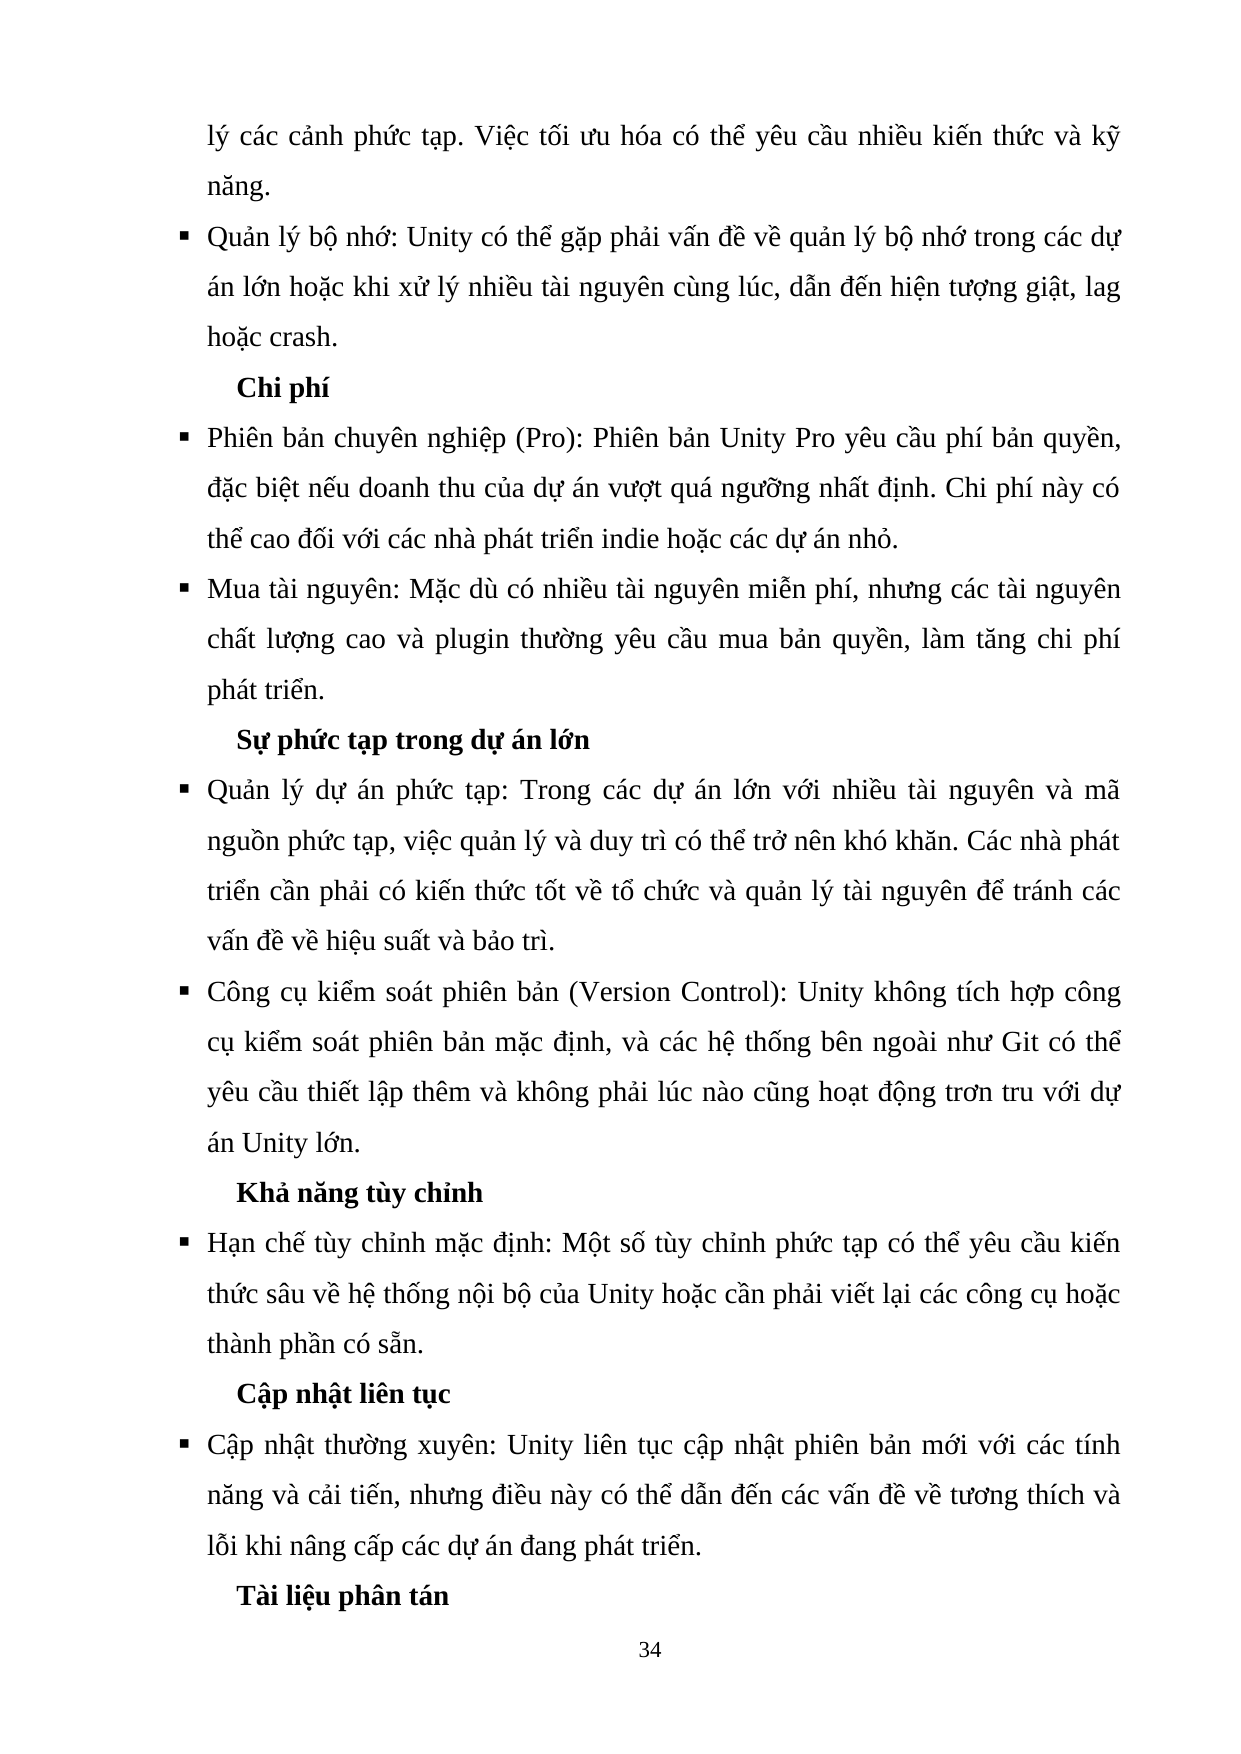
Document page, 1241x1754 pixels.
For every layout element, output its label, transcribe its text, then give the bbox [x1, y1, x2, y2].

text Cập nhật liên tục [177, 1377, 1122, 1410]
list Công cụ kiểm soát phiên bản (Version Control): Unity không tích hợp công cụ kiểm soát phiên bản mặc định, và các hệ thống bên ngoài như Git có thể yêu cầu thiết lập thêm và không phải lúc nào cũng hoạt động trơn tru với dự án Unity lớn. [177, 974, 1122, 1158]
list Cập nhật thường xuyên: Unity liên tục cập nhật phiên bản mới với các tính năng và cải tiến, nhưng điều này có thể dẫn đến các vấn đề về tương thích và lỗi khi nâng cấp các dự án đang phát triển. [177, 1427, 1122, 1561]
list Quản lý bộ nhớ: Unity có thể gặp phải vấn đề về quản lý bộ nhớ trong các dự án lớn hoặc khi xử lý nhiều tài nguyên cùng lúc, dẫn đến hiện tượng giật, lag hoặc crash. [177, 219, 1122, 353]
text Chi phí [177, 370, 1122, 403]
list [177, 118, 1122, 202]
text Tài liệu phân tán [177, 1578, 1122, 1611]
list Quản lý dự án phức tạp: Trong các dự án lớn với nhiều tài nguyên và mã nguồn phức tạp, việc quản lý và duy trì có thể trở nên khó khăn. Các nhà phát triển cần phải có kiến thức tốt về tổ chức và quản lý tài nguyên để tránh các vấn đề về hiệu suất và bảo trì. [177, 772, 1122, 957]
list Hạn chế tùy chỉnh mặc định: Một số tùy chỉnh phức tạp có thể yêu cầu kiến thức sâu về hệ thống nội bộ của Unity hoặc cần phải viết lại các công cụ hoặc thành phần có sẵn. [177, 1226, 1122, 1360]
list Mua tài nguyên: Mặc dù có nhiều tài nguyên miễn phí, nhưng các tài nguyên chất lượng cao và plugin thường yêu cầu mua bản quyền, làm tăng chi phí phát triển. [177, 571, 1122, 705]
text Khả năng tùy chỉnh [177, 1175, 1122, 1209]
list Phiên bản chuyên nghiệp (Pro): Phiên bản Unity Pro yêu cầu phí bản quyền, đặc biệt nếu doanh thu của dự án vượt quá ngưỡng nhất định. Chi phí này có thể cao đối với các nhà phát triển indie hoặc các dự án nhỏ. [177, 420, 1122, 554]
text Sự phức tạp trong dự án lớn [177, 722, 1122, 756]
